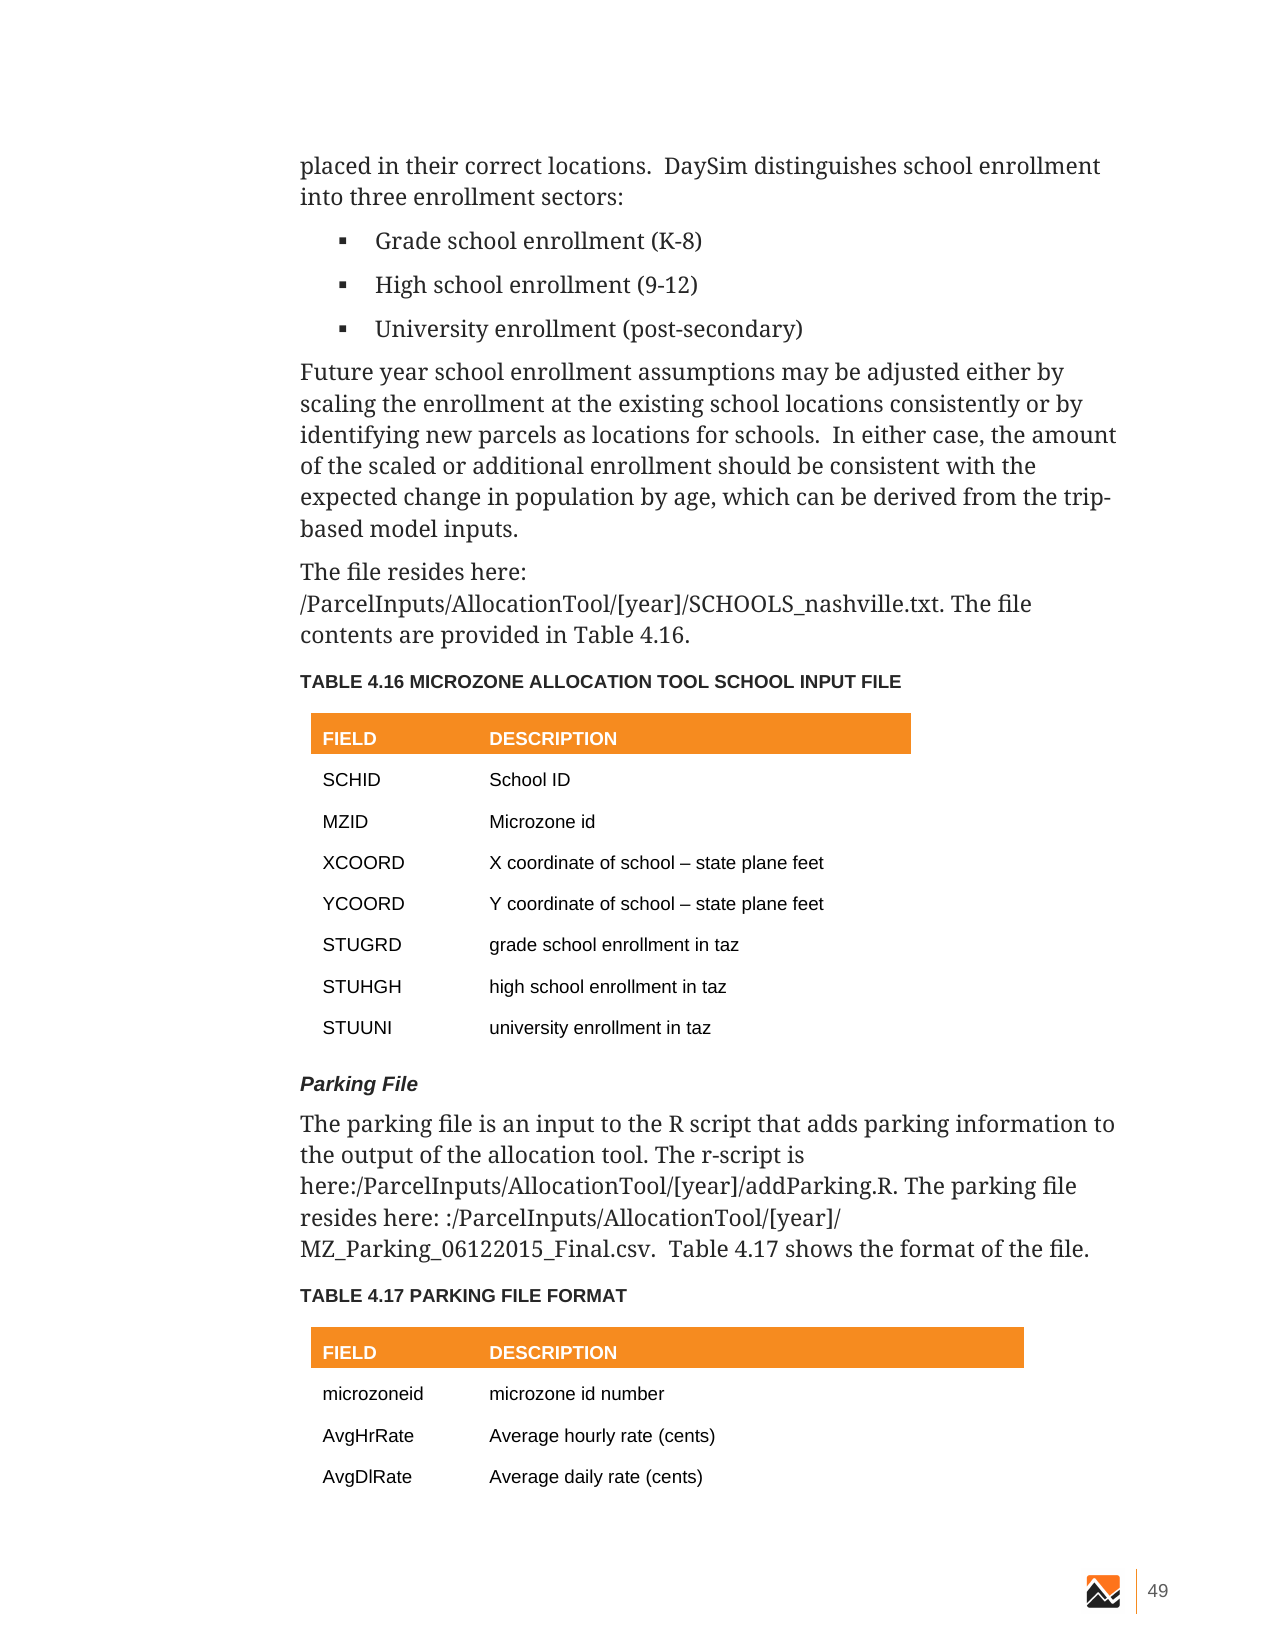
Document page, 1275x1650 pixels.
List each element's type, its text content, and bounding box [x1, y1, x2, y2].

table_cell STUUNI [311, 1002, 478, 1043]
table_cell AvgHrRate [311, 1410, 478, 1451]
table_cell STUHGH [311, 961, 478, 1002]
table_cell XCOORD [311, 837, 478, 878]
table_cell STUGRD [311, 920, 478, 961]
picture [1080, 1568, 1125, 1614]
table_cell Average hourly rate (cents) [478, 1410, 1024, 1451]
table_cell School ID [478, 755, 911, 796]
table_cell Microzone id [478, 796, 911, 837]
table_header FIELD [311, 713, 478, 754]
table_cell Y coordinate of school – state plane feet [478, 878, 911, 919]
table_cell YCOORD [311, 878, 478, 919]
table_cell SCHID [311, 755, 478, 796]
text Future year school enrollment assumptions may be adjusted either by scaling the enrollment at the existing school locations consistently or by identifying new parcels as locations for schools. In either case, the amount of the scaled or additional enrollment should be consistent with the expected change in population by age, which can be derived from the trip-based model inputs. [300, 356, 1125, 544]
table_header FIELD [311, 1327, 478, 1368]
list High school enrollment (9-12) [337, 269, 1125, 300]
table_cell university enrollment in taz [478, 1002, 911, 1043]
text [300, 150, 1125, 212]
table_cell MZID [311, 796, 478, 837]
table_cell Average daily rate (cents) [478, 1451, 1024, 1492]
subtitle Parking File [300, 1064, 1125, 1095]
table_header DESCRIPTION [478, 713, 911, 754]
table_cell microzoneid [311, 1369, 478, 1410]
list University enrollment (post-secondary) [337, 312, 1125, 344]
table_cell X coordinate of school – state plane feet [478, 837, 911, 878]
table_header DESCRIPTION [478, 1327, 1024, 1368]
table_cell AvgDlRate [311, 1451, 478, 1492]
table_cell microzone id number [478, 1369, 1024, 1410]
list Grade school enrollment (K-8) [337, 225, 1125, 256]
table_cell high school enrollment in taz [478, 961, 911, 1002]
table_cell grade school enrollment in taz [478, 920, 911, 961]
